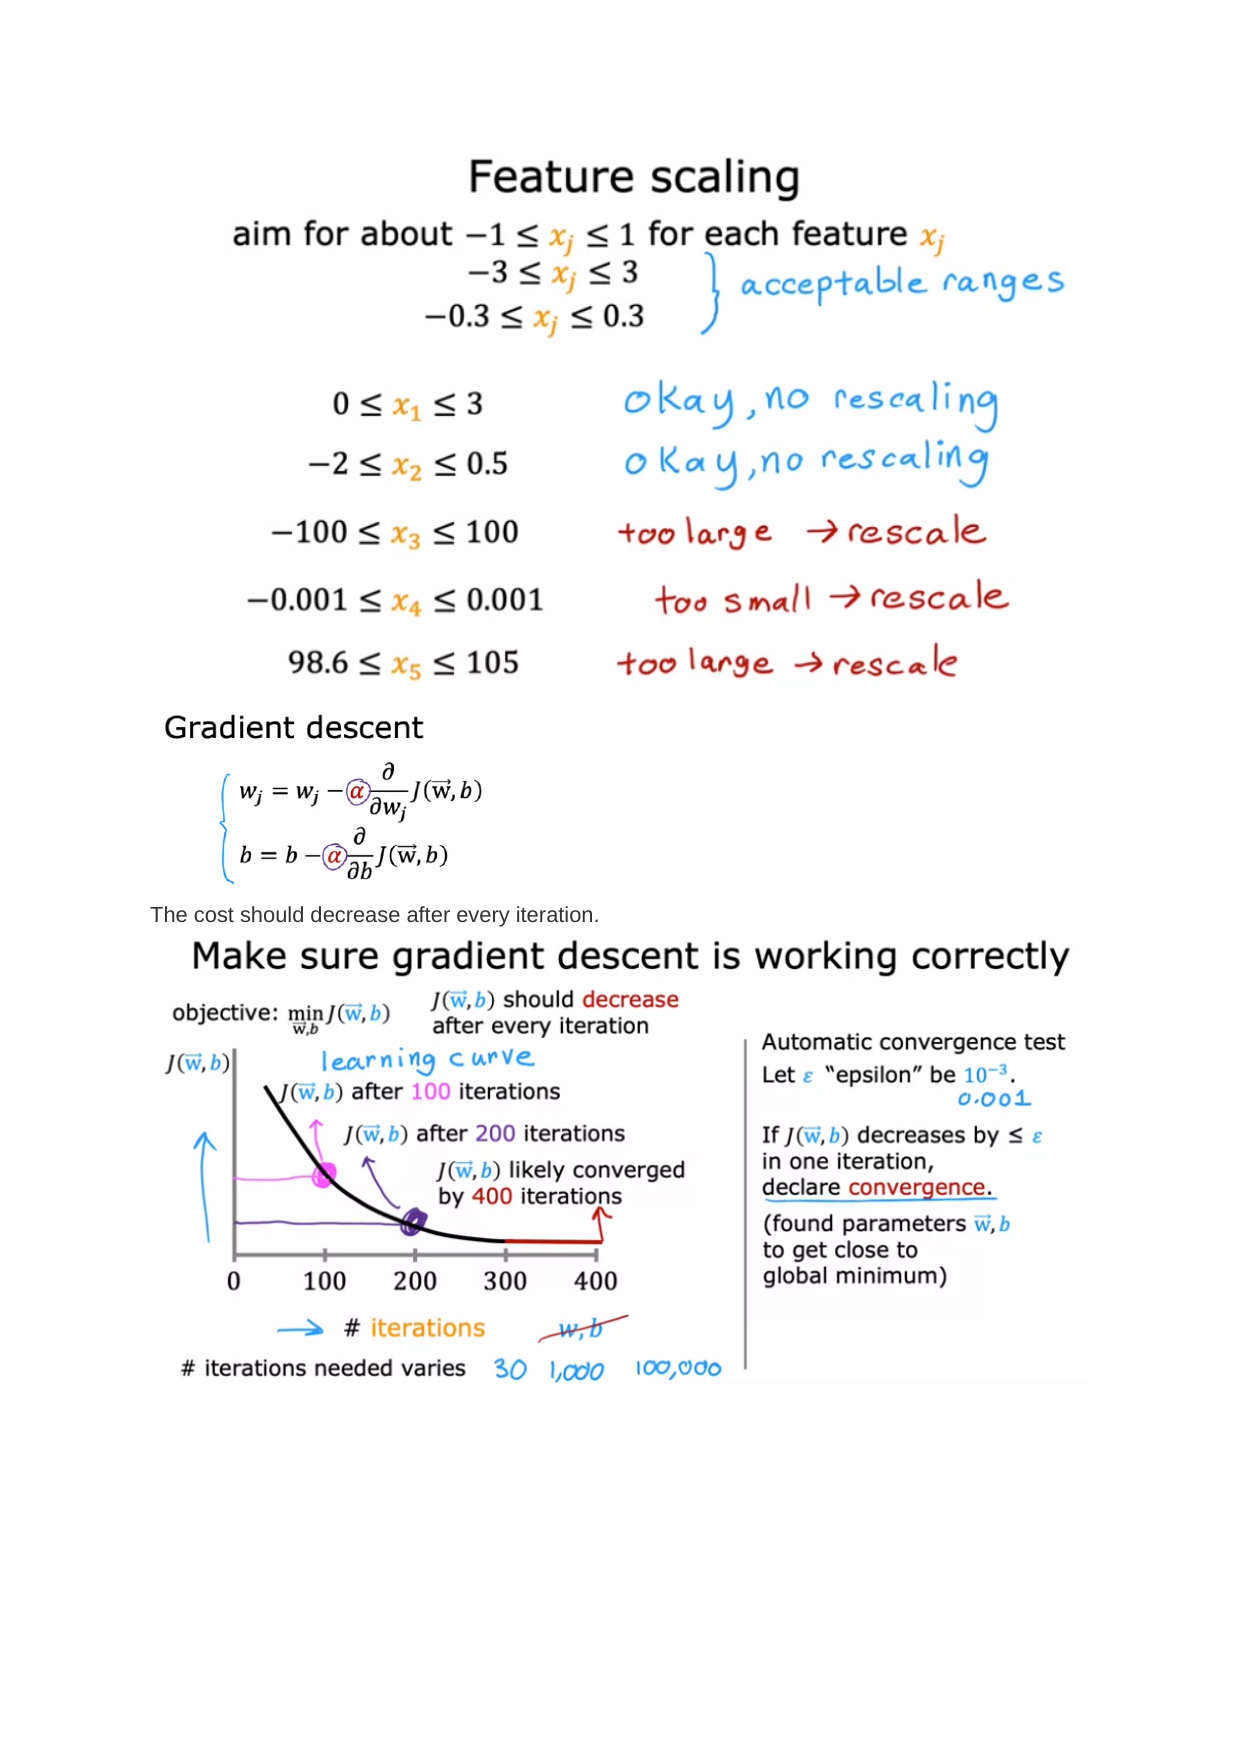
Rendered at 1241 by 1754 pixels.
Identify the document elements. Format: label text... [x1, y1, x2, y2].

text The cost should decrease after every iteration. [150, 902, 1090, 927]
picture [150, 927, 1091, 1385]
picture [150, 150, 1091, 902]
